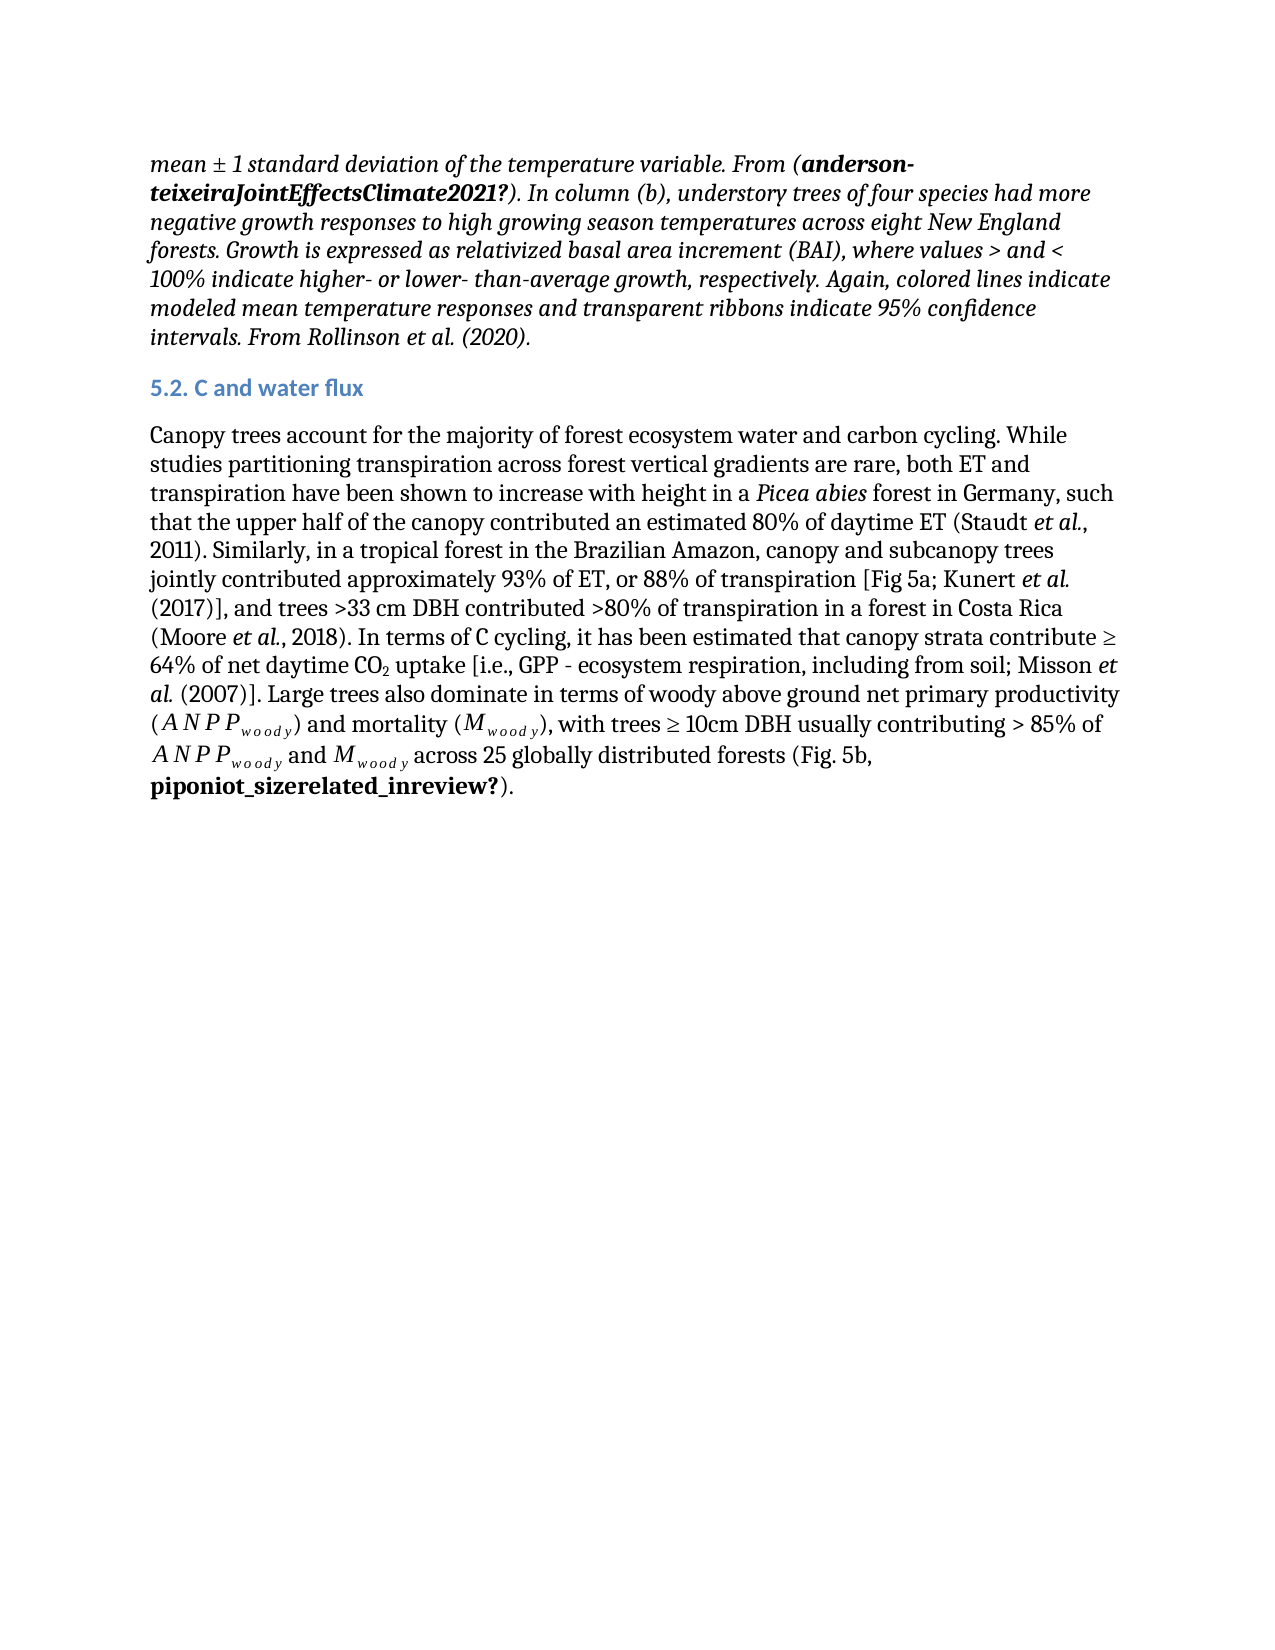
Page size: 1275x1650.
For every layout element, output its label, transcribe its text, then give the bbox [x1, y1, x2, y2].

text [150, 150, 1125, 351]
text Canopy trees account for the majority of forest ecosystem water and carbon cycling. While studies partitioning transpiration across forest vertical gradients are rare, both ET and transpiration have been shown to increase with height in a Picea abies forest in Germany, such that the upper half of the canopy contributed an estimated 80% of daytime ET (Staudt et al., 2011). Similarly, in a tropical forest in the Brazilian Amazon, canopy and subcanopy trees jointly contributed approximately 93% of ET, or 88% of transpiration [Fig 5a; Kunert et al. (2017)], and trees >33 cm DBH contributed >80% of transpiration in a forest in Costa Rica (Moore et al., 2018). In terms of C cycling, it has been estimated that canopy strata contribute 64% of net daytime CO2 uptake [i.e., GPP - ecosystem respiration, including from soil; Misson et al. (2007)]. Large trees also dominate in terms of woody above ground net primary productivity () and mortality (), with trees 10cm DBH usually contributing > 85% of and across 25 globally distributed forests (Fig. 5b, piponiot_sizerelated_inreview?). [150, 421, 1125, 800]
subtitle 5.2. C and water flux [150, 372, 1125, 403]
